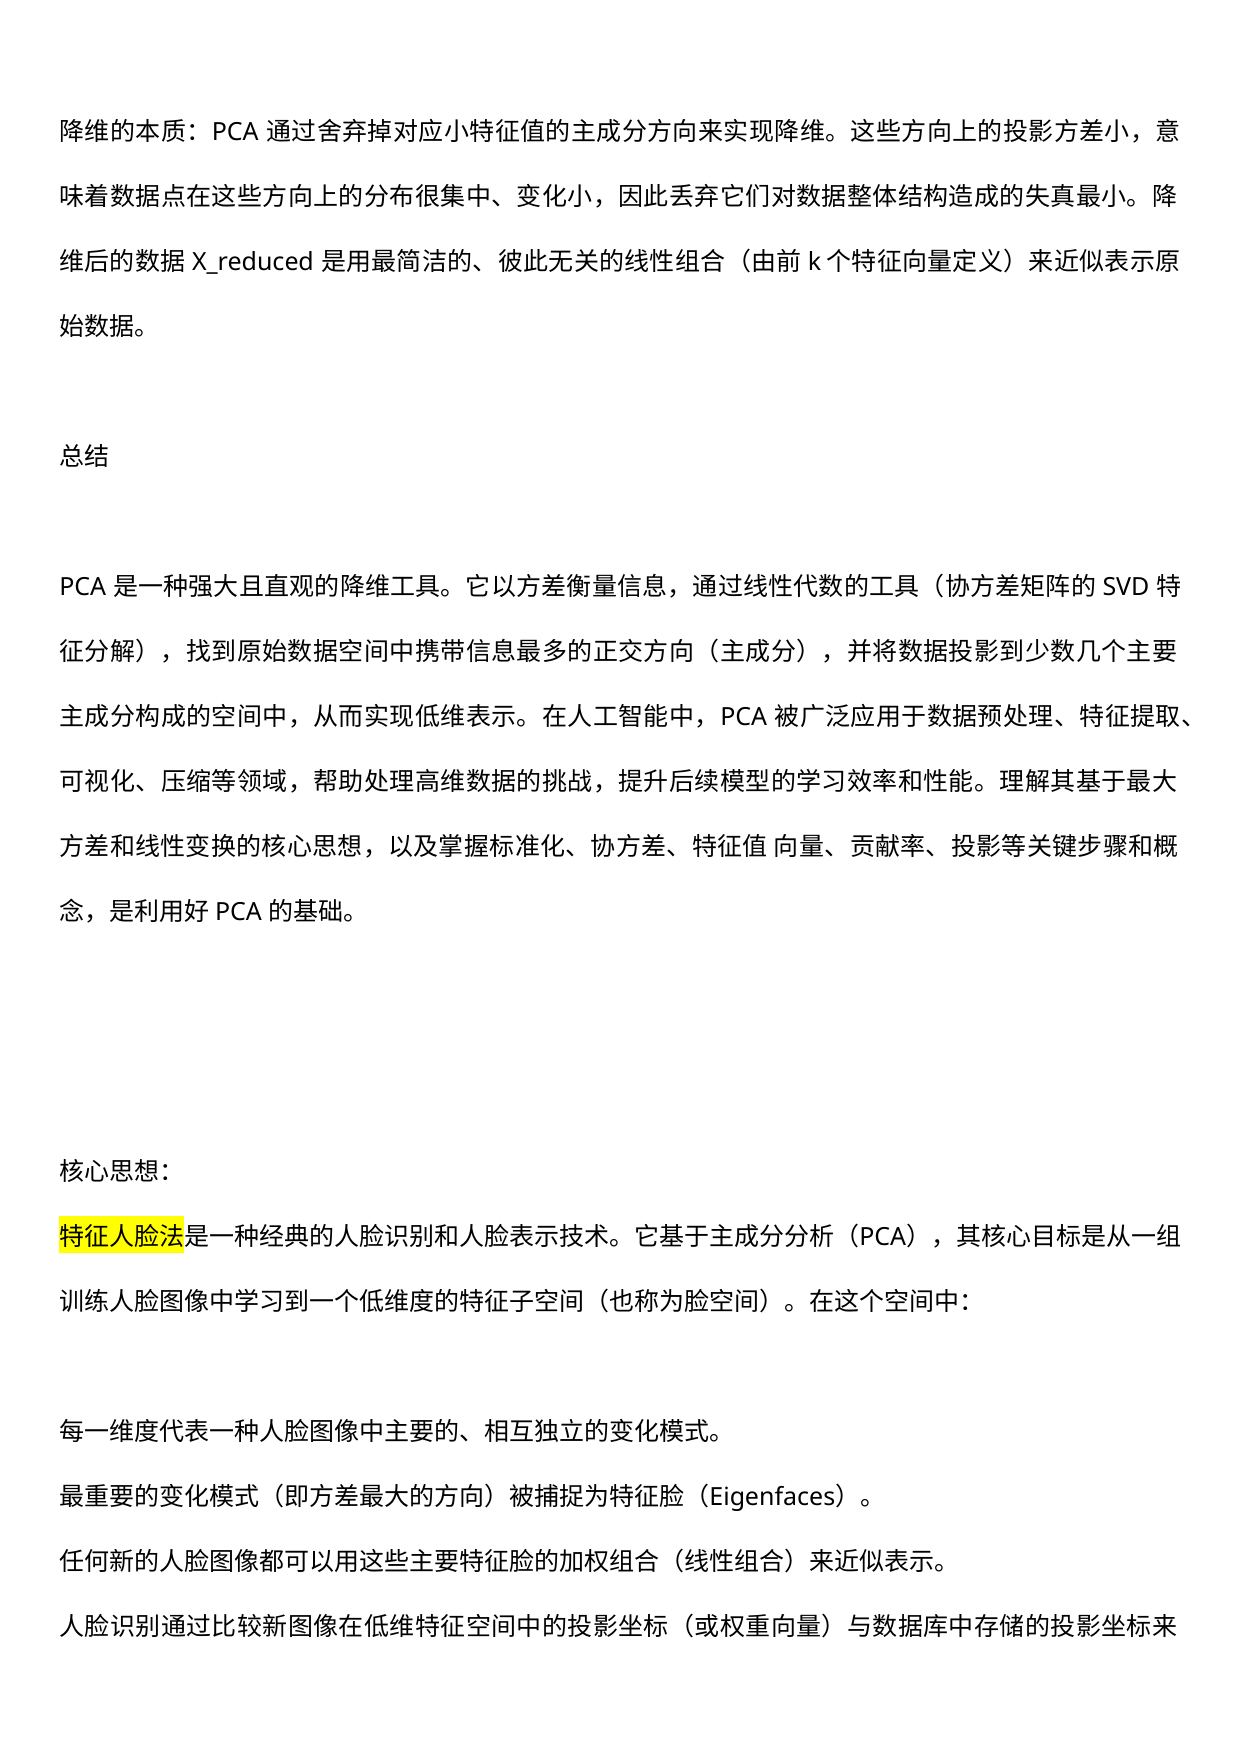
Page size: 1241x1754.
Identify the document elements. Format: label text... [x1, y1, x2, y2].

text 最重要的变化模式（即方差最大的方向）被捕捉为特征脸（Eigenfaces）。 [59, 1462, 1181, 1527]
text 核心思想： [59, 1137, 1181, 1202]
text 特征人脸法是一种经典的人脸识别和人脸表示技术。它基于主成分分析（PCA），其核心目标是从一组训练人脸图像中学习到一个低维度的特征子空间（也称为脸空间）。在这个空间中： [59, 1202, 1181, 1332]
text 总结 [59, 422, 1181, 487]
text 任何新的人脸图像都可以用这些主要特征脸的加权组合（线性组合）来近似表示。 [59, 1527, 1181, 1592]
text 每一维度代表一种人脸图像中主要的、相互独立的变化模式。 [59, 1397, 1181, 1462]
text 降维的本质：PCA 通过舍弃掉对应小特征值的主成分方向来实现降维。这些方向上的投影方差小，意味着数据点在这些方向上的分布很集中、变化小，因此丢弃它们对数据整体结构造成的失真最小。降维后的数据 X_reduced 是用最简洁的、彼此无关的线性组合（由前k个特征向量定义）来近似表示原始数据。 [59, 97, 1181, 357]
text PCA 是一种强大且直观的降维工具。它以方差衡量信息，通过线性代数的工具（协方差矩阵的 SVD 特征分解），找到原始数据空间中携带信息最多的正交方向（主成分），并将数据投影到少数几个主要主成分构成的空间中，从而实现低维表示。在人工智能中，PCA 被广泛应用于数据预处理、特征提取、可视化、压缩等领域，帮助处理高维数据的挑战，提升后续模型的学习效率和性能。理解其基于最大方差和线性变换的核心思想，以及掌握标准化、协方差、特征值 向量、贡献率、投影等关键步骤和概念，是利用好 PCA 的基础。 [59, 552, 1181, 942]
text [59, 1592, 1181, 1657]
